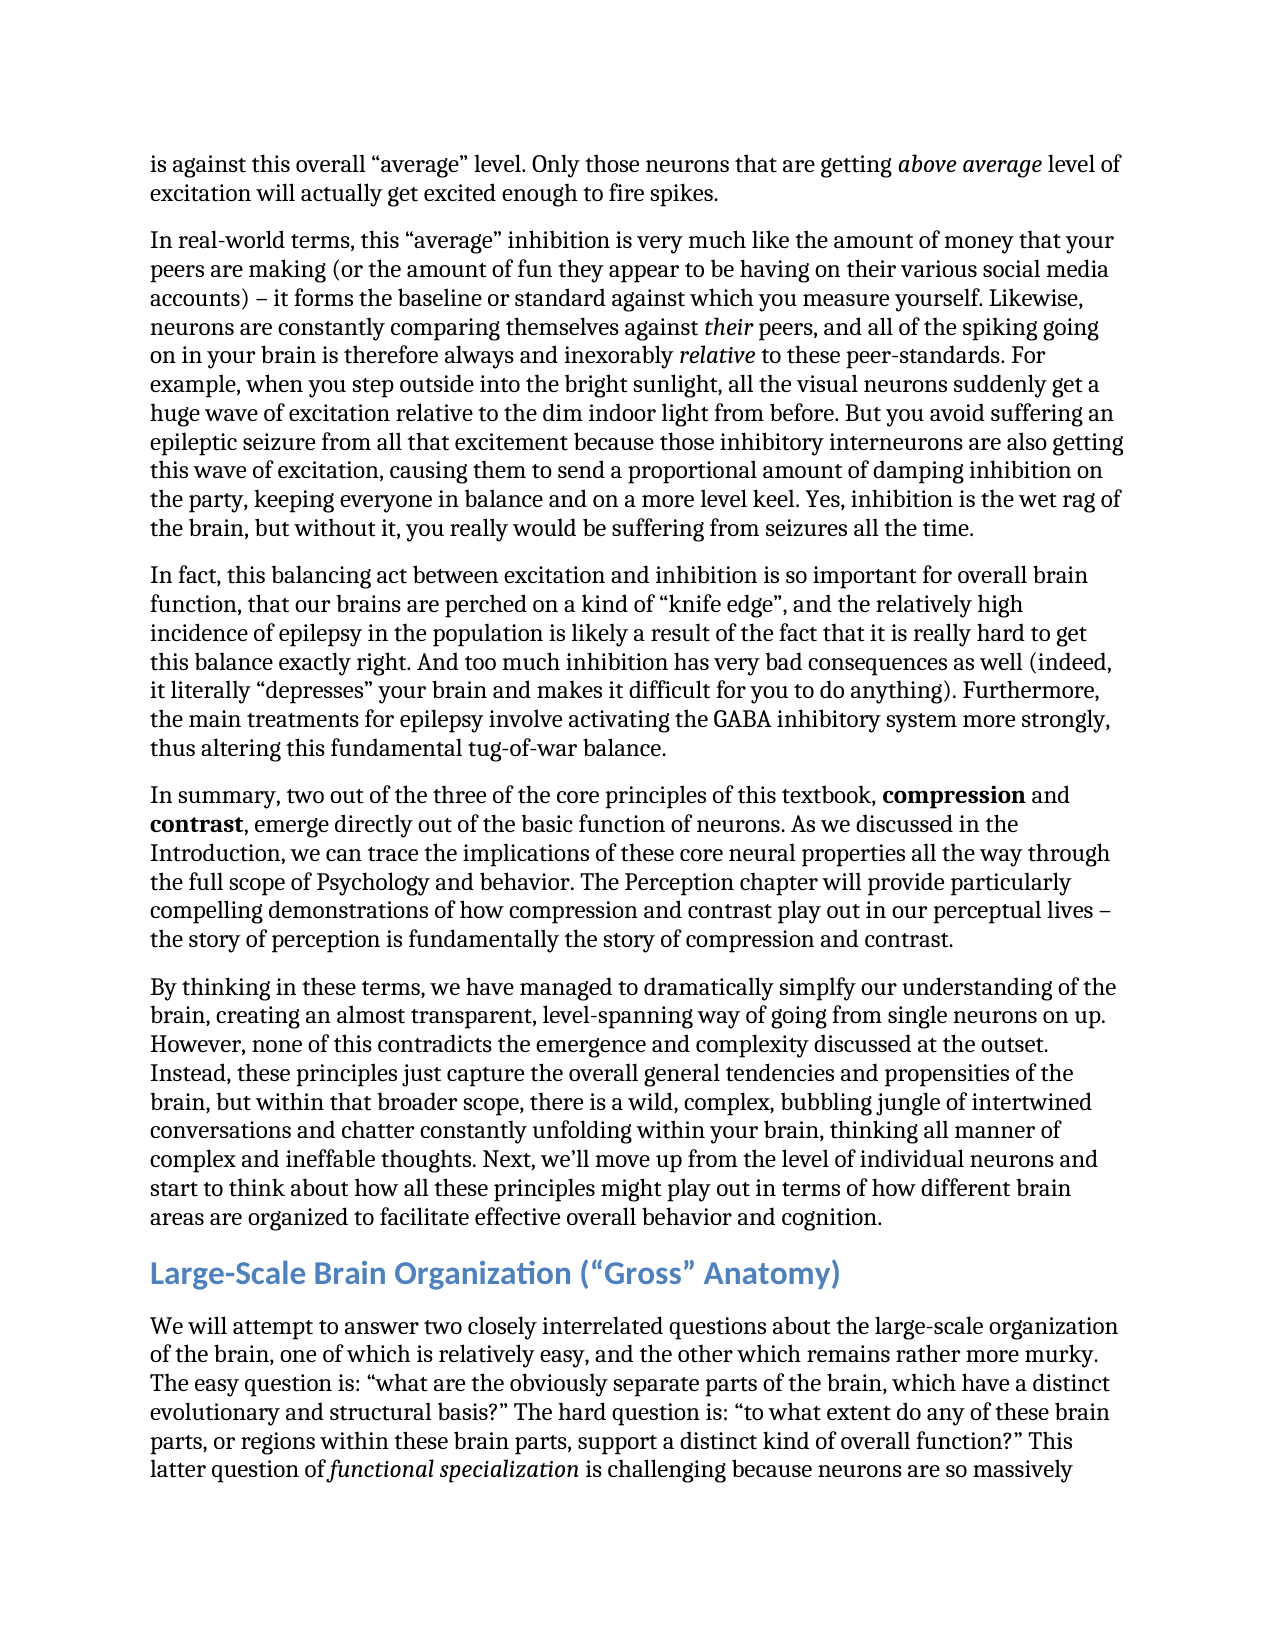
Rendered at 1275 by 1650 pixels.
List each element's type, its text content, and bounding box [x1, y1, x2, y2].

text In fact, this balancing act between excitation and inhibition is so important for overall brain function, that our brains are perched on a kind of “knife edge”, and the relatively high incidence of epilepsy in the population is likely a result of the fact that it is really hard to get this balance exactly right. And too much inhibition has very bad consequences as well (indeed, it literally “depresses” your brain and makes it difficult for you to do anything). Furthermore, the main treatments for epilepsy involve activating the GABA inhibitory system more strongly, thus altering this fundamental tug-of-war balance. [150, 561, 1125, 762]
text In summary, two out of the three of the core principles of this textbook, compression and contrast, emerge directly out of the basic function of neurons. As we discussed in the Introduction, we can trace the implications of these core neural properties all the way through the full scope of Psychology and behavior. The Perception chapter will provide particularly compelling demonstrations of how compression and contrast play out in our perceptual lives – the story of perception is fundamentally the story of compression and contrast. [150, 781, 1125, 954]
text By thinking in these terms, we have managed to dramatically simplfy our understanding of the brain, creating an almost transparent, level-spanning way of going from single neurons on up. However, none of this contradicts the emergence and complexity discussed at the outset. Instead, these principles just capture the overall general tendencies and propensities of the brain, but within that broader scope, there is a wild, complex, bubbling jungle of intertwined conversations and chatter constantly unfolding within your brain, thinking all manner of complex and ineffable thoughts. Next, we’ll move up from the level of individual neurons and start to think about how all these principles might play out in terms of how different brain areas are organized to facilitate effective overall behavior and cognition. [150, 972, 1125, 1231]
subtitle Large-Scale Brain Organization (“Gross” Anatomy) [150, 1252, 1125, 1293]
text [150, 1312, 1125, 1484]
text In real-world terms, this “average” inhibition is very much like the amount of money that your peers are making (or the amount of fun they appear to be having on their various social media accounts) – it forms the baseline or standard against which you measure yourself. Likewise, neurons are constantly comparing themselves against their peers, and all of the spiking going on in your brain is therefore always and inexorably relative to these peer-standards. For example, when you step outside into the bright sunlight, all the visual neurons suddenly get a huge wave of excitation relative to the dim indoor light from before. But you avoid suffering an epileptic seizure from all that excitement because those inhibitory interneurons are also getting this wave of excitation, causing them to send a proportional amount of damping inhibition on the party, keeping everyone in balance and on a more level keel. Yes, inhibition is the wet rag of the brain, but without it, you really would be suffering from seizures all the time. [150, 226, 1125, 542]
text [150, 150, 1125, 207]
